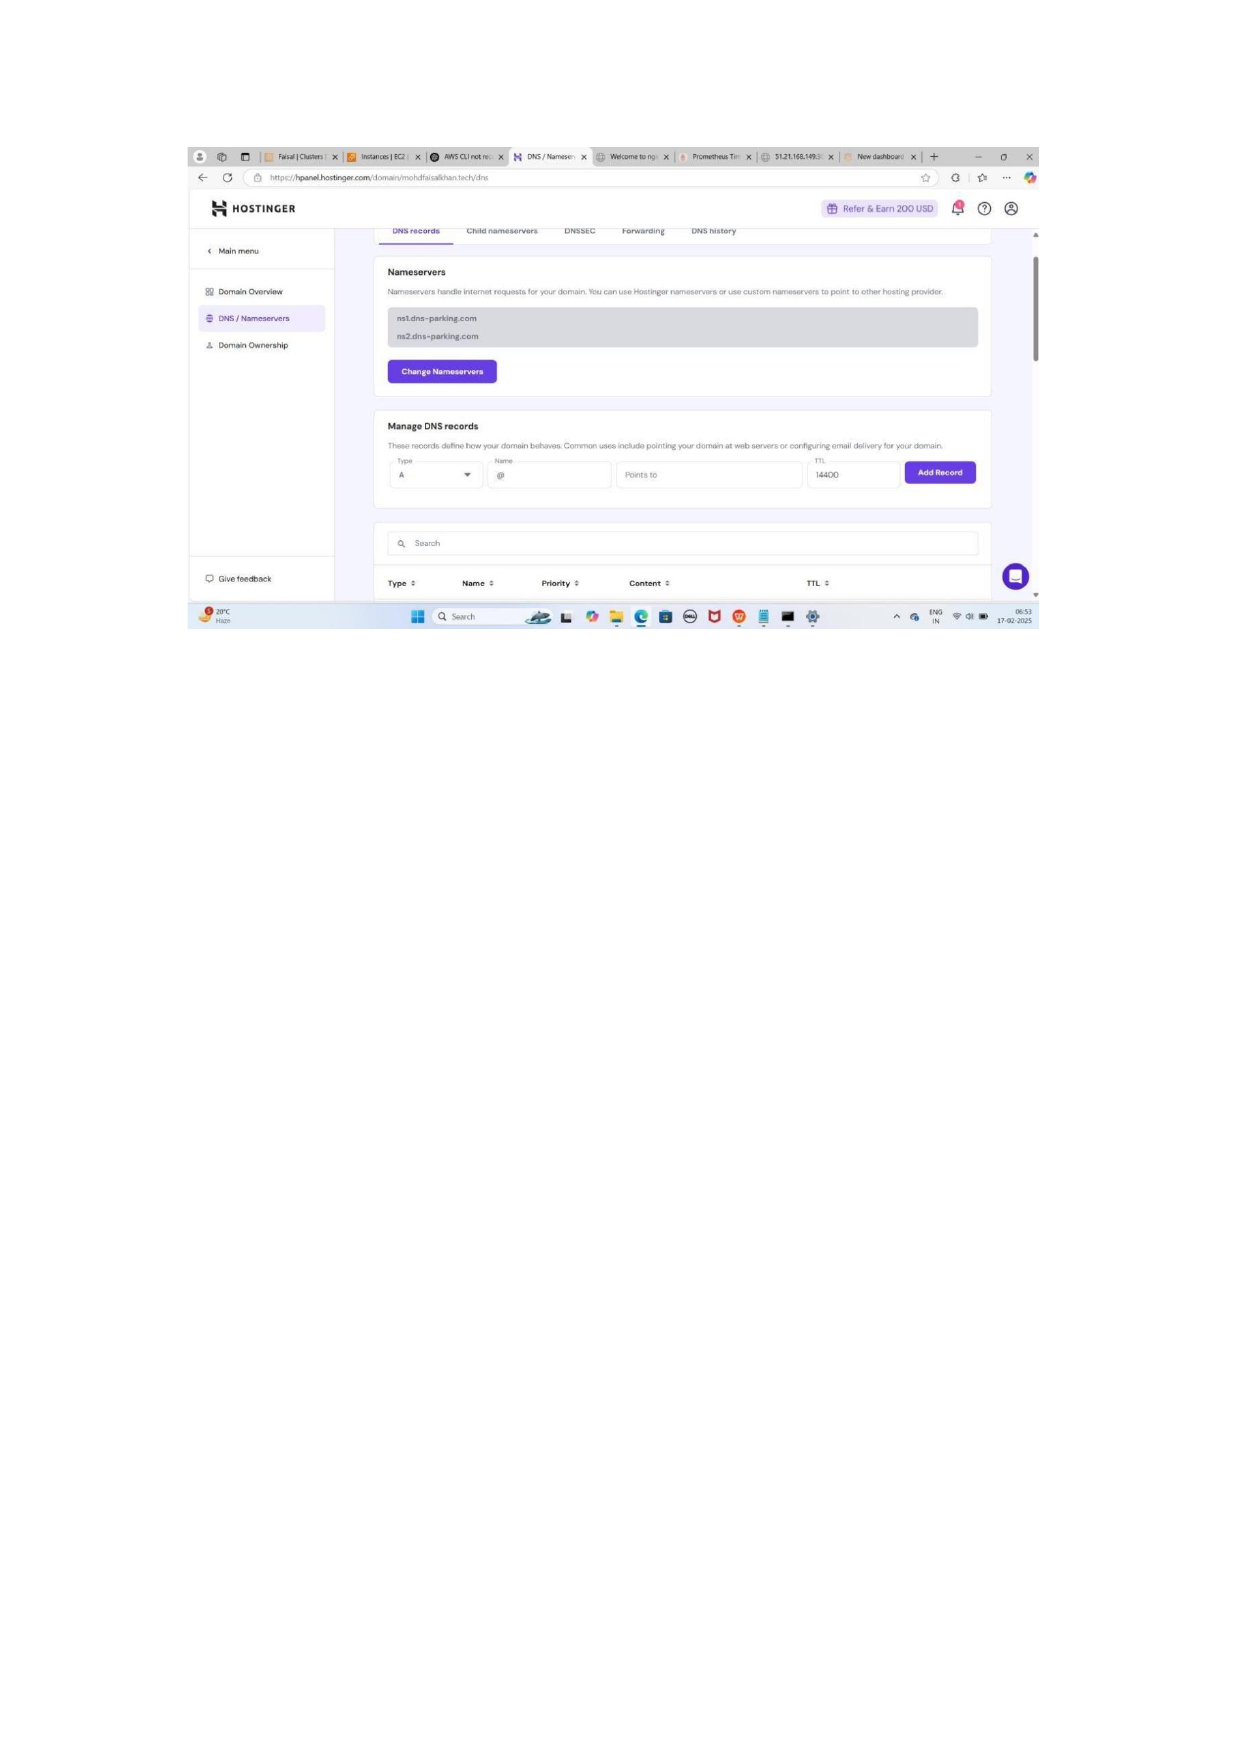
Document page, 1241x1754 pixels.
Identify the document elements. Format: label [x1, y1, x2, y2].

picture [187, 147, 1039, 629]
